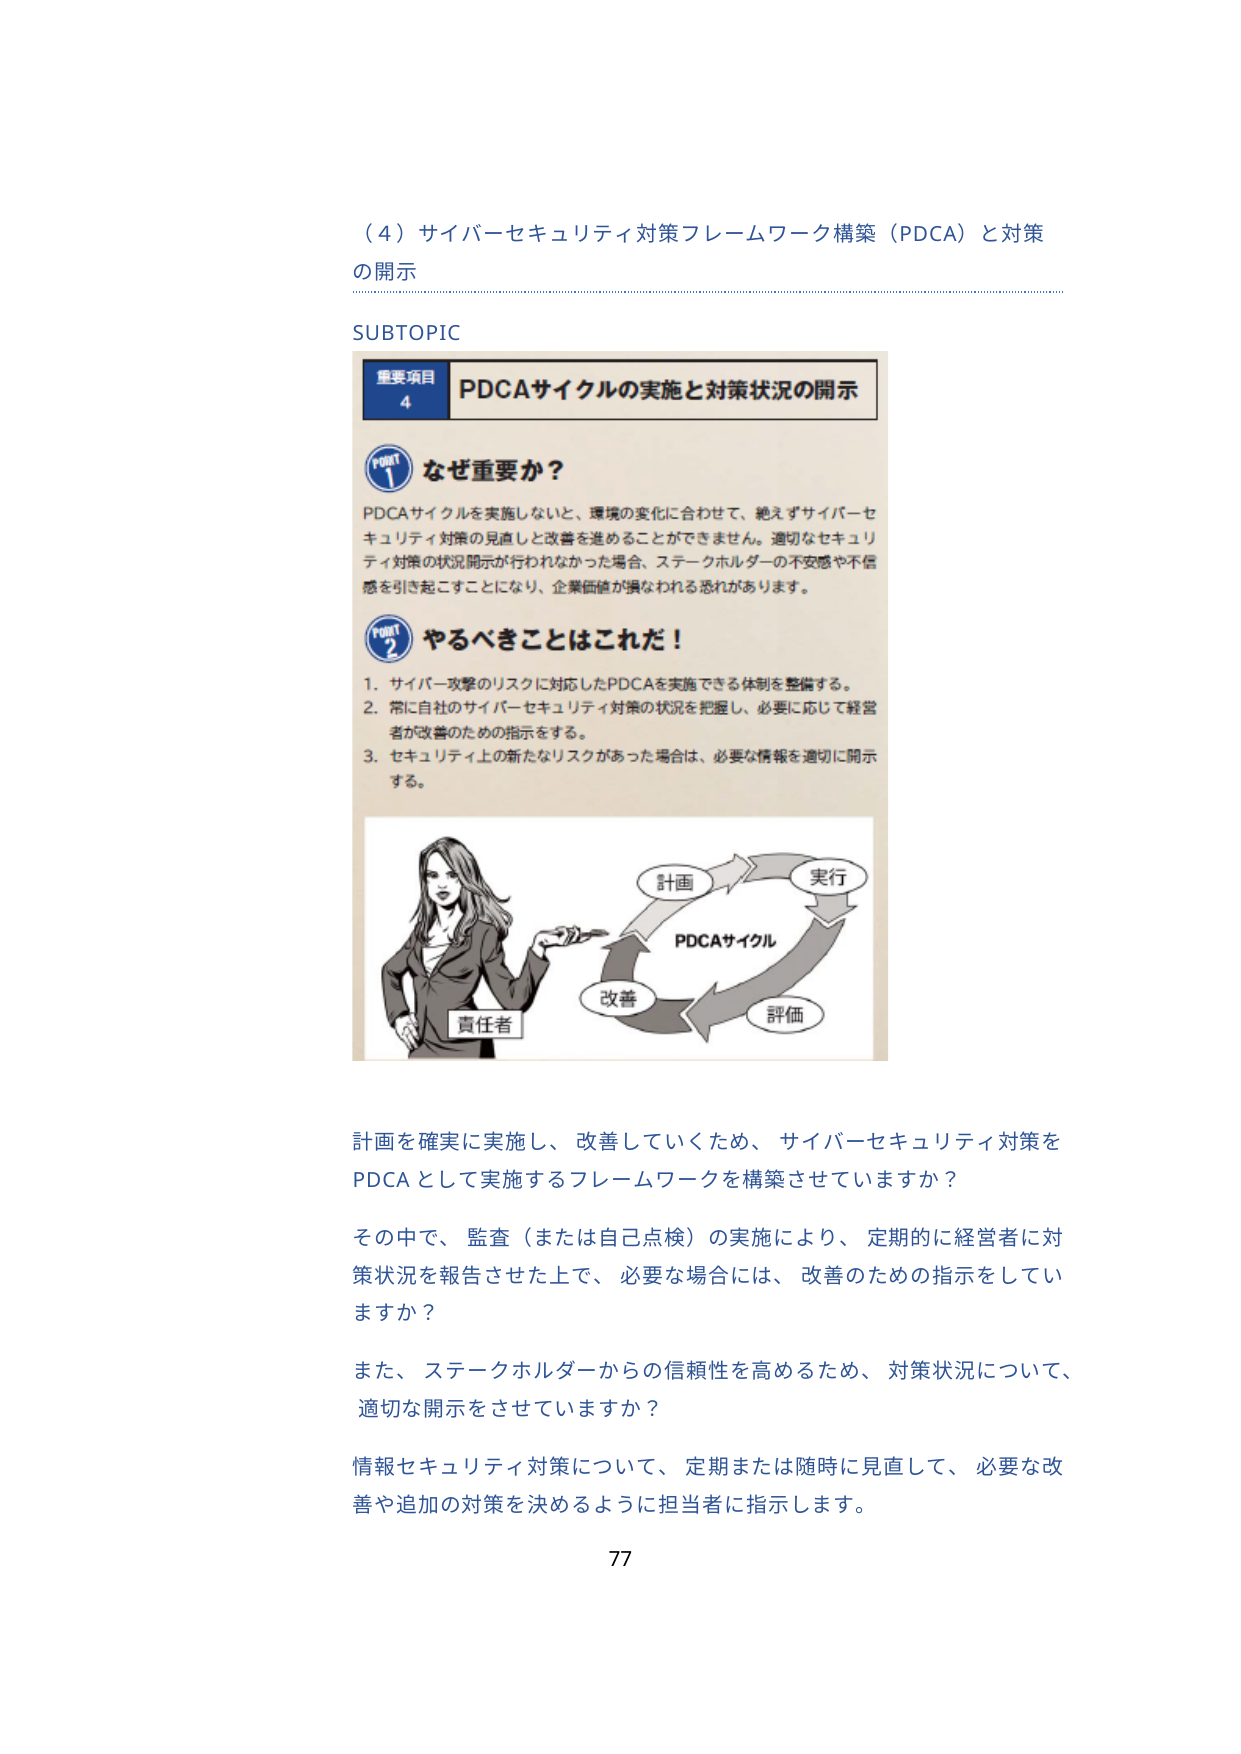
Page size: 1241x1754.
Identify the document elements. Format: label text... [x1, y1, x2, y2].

text （４）サイバーセキュリティ対策フレームワーク構築（PDCA）と対策の開示 [352, 214, 1063, 293]
text その中で、 監査（または自己点検）の実施により、 定期的に経営者に対策状況を報告させた上で、 必要な場合には、 改善のための指示をしていますか？ [352, 1218, 1063, 1330]
text また、 ステークホルダーからの信頼性を高めるため、 対策状況について、 適切な開示をさせていますか？ [352, 1351, 1063, 1426]
text 情報セキュリティ対策について、 定期または随時に見直して、 必要な改善や追加の対策を決めるように担当者に指示します。 [352, 1447, 1063, 1522]
picture [352, 351, 889, 1061]
text 計画を確実に実施し、 改善していくため、 サイバーセキュリティ対策をPDCAとして実施するフレームワークを構築させていますか？ [352, 1122, 1063, 1197]
